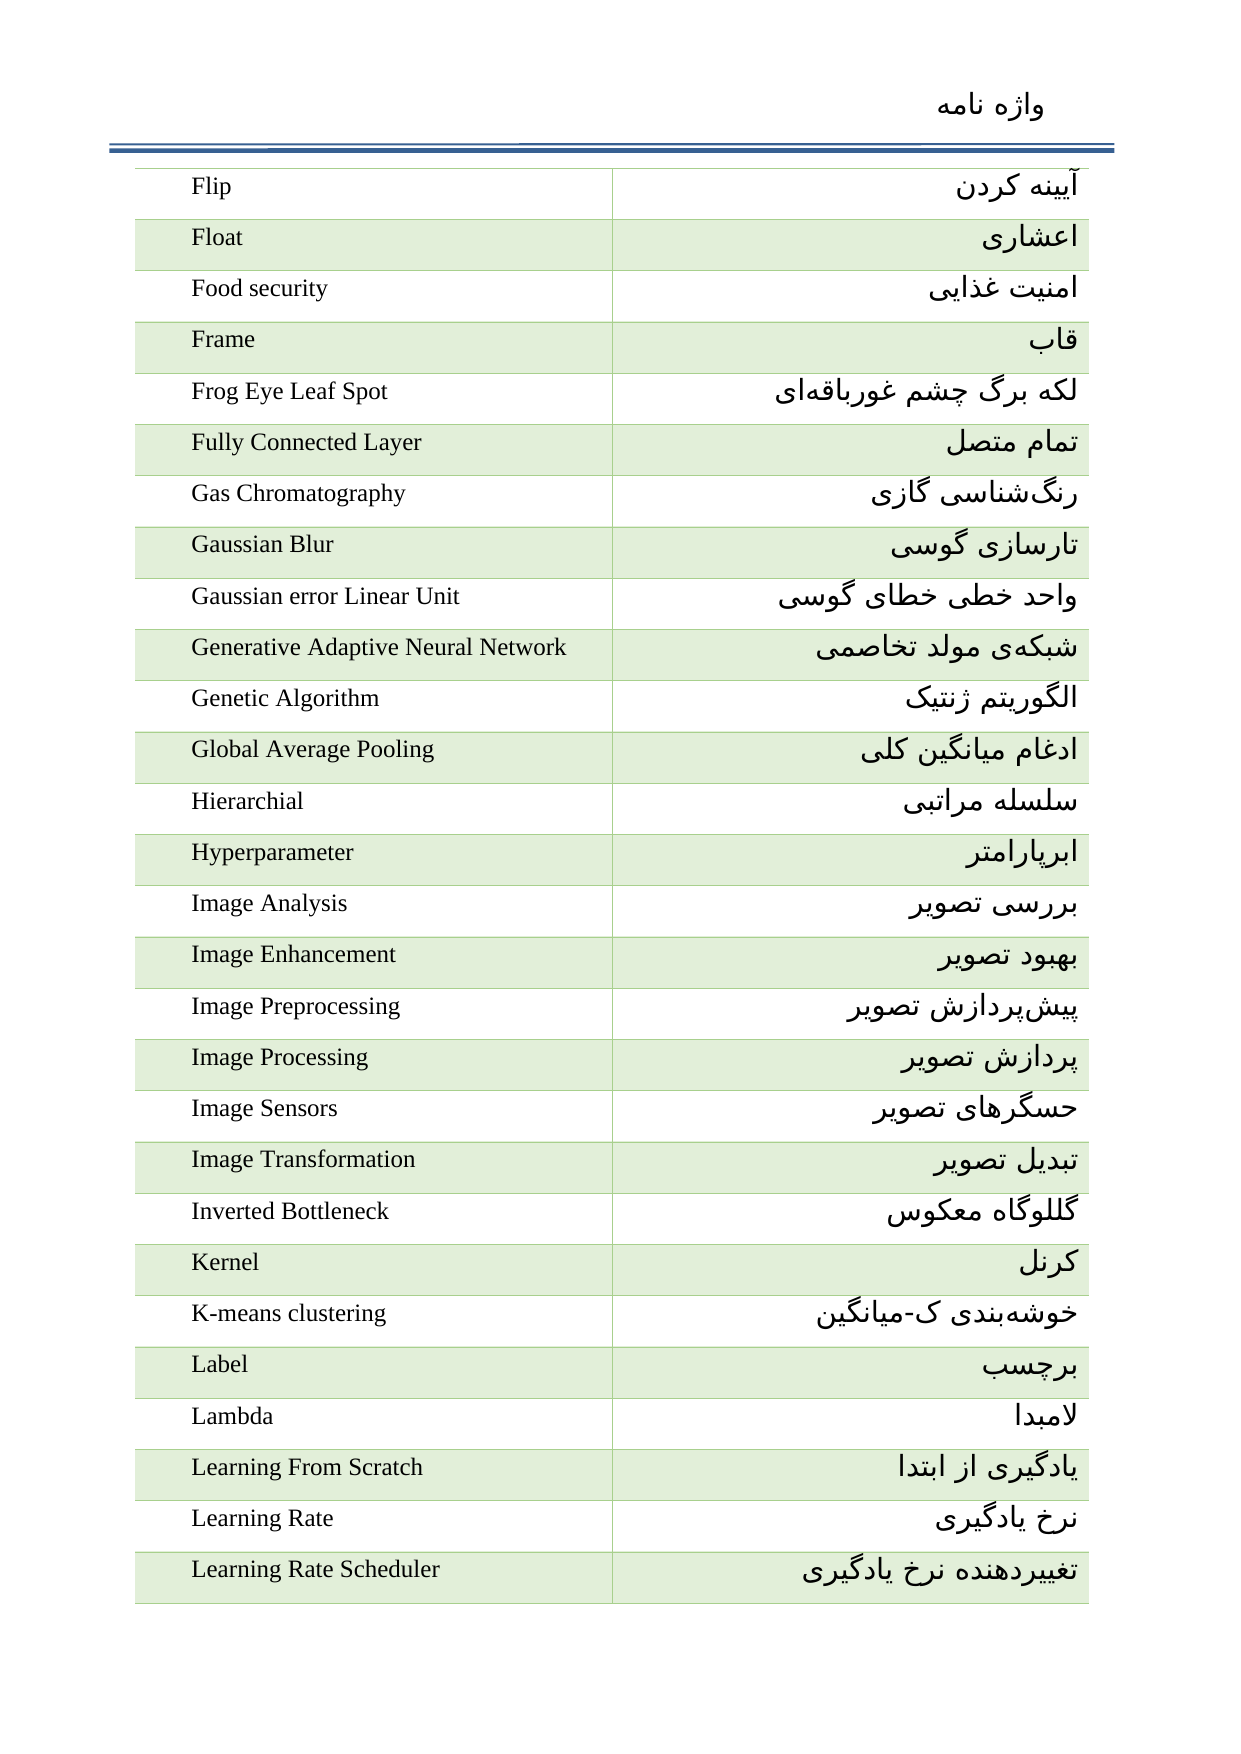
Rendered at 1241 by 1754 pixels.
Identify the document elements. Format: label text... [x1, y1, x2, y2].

table_cell رنگ‌شناسی گازی [613, 476, 1089, 526]
table_cell گللوگاه معکوس [613, 1194, 1089, 1244]
table_cell Genetic Algorithm [135, 681, 612, 731]
table_cell امنیت غذایی [613, 271, 1089, 321]
table_cell Image Preprocessing [135, 989, 612, 1039]
table_cell قاب [613, 323, 1089, 373]
table_cell K-means clustering [135, 1296, 612, 1346]
table_cell Learning Rate Scheduler [135, 1553, 612, 1603]
table_cell برچسب [613, 1348, 1089, 1398]
table_cell بررسی تصویر [613, 886, 1089, 936]
table_cell تارسازی گوسی [613, 528, 1089, 578]
table_cell Flip [135, 169, 612, 219]
table_cell ابرپارامتر [613, 835, 1089, 885]
table_cell Hyperparameter [135, 835, 612, 885]
table_cell Float [135, 220, 612, 270]
table_cell یادگیری از ابتدا [613, 1450, 1089, 1500]
table_cell کرنل [613, 1245, 1089, 1295]
table_cell Hierarchial [135, 784, 612, 834]
table_cell Gaussian error Linear Unit [135, 579, 612, 629]
table_cell نرخ یادگیری [613, 1501, 1089, 1551]
table_cell Learning Rate [135, 1501, 612, 1551]
table_cell Frame [135, 323, 612, 373]
table_cell Frog Eye Leaf Spot [135, 374, 612, 424]
table_cell Fully Connected Layer [135, 425, 612, 475]
table_cell بهبود تصویر [613, 938, 1089, 988]
table_cell واحد خطی خطای گوسی [613, 579, 1089, 629]
table_cell Lambda [135, 1399, 612, 1449]
table_cell Inverted Bottleneck [135, 1194, 612, 1244]
table_cell Global Average Pooling [135, 733, 612, 783]
table_cell Image Analysis [135, 886, 612, 936]
table_cell پیش‌پردازش تصویر [613, 989, 1089, 1039]
table_cell Food security [135, 271, 612, 321]
table_cell Gaussian Blur [135, 528, 612, 578]
table_cell الگوریتم ژنتیک [613, 681, 1089, 731]
table_cell سلسله مراتبی [613, 784, 1089, 834]
table_cell تغییردهنده نرخ یادگیری [613, 1553, 1089, 1603]
table_cell آیینه کردن [613, 169, 1089, 219]
table_cell تبدیل تصویر [613, 1143, 1089, 1193]
table_cell ادغام میانگین کلی [613, 733, 1089, 783]
table_cell حسگر‌های تصویر [613, 1091, 1089, 1141]
table_cell Kernel [135, 1245, 612, 1295]
table_cell Gas Chromatography [135, 476, 612, 526]
table_cell خوشه‌بندی ک-میانگین [613, 1296, 1089, 1346]
table_cell Image Enhancement [135, 938, 612, 988]
table_cell Image Processing [135, 1040, 612, 1090]
table_cell Learning From Scratch [135, 1450, 612, 1500]
table_cell اعشاری [613, 220, 1089, 270]
table_cell لکه برگ چشم غورباقه‌ای [613, 374, 1089, 424]
table_cell پردازش تصویر [613, 1040, 1089, 1090]
table_cell شبکه‌ی مولد تخاصمی [613, 630, 1089, 680]
table_cell تمام متصل [613, 425, 1089, 475]
table_cell لامبدا [613, 1399, 1089, 1449]
table_cell Generative Adaptive Neural Network [135, 630, 612, 680]
table_cell Image Transformation [135, 1143, 612, 1193]
table_cell Image Sensors [135, 1091, 612, 1141]
table_cell Label [135, 1348, 612, 1398]
